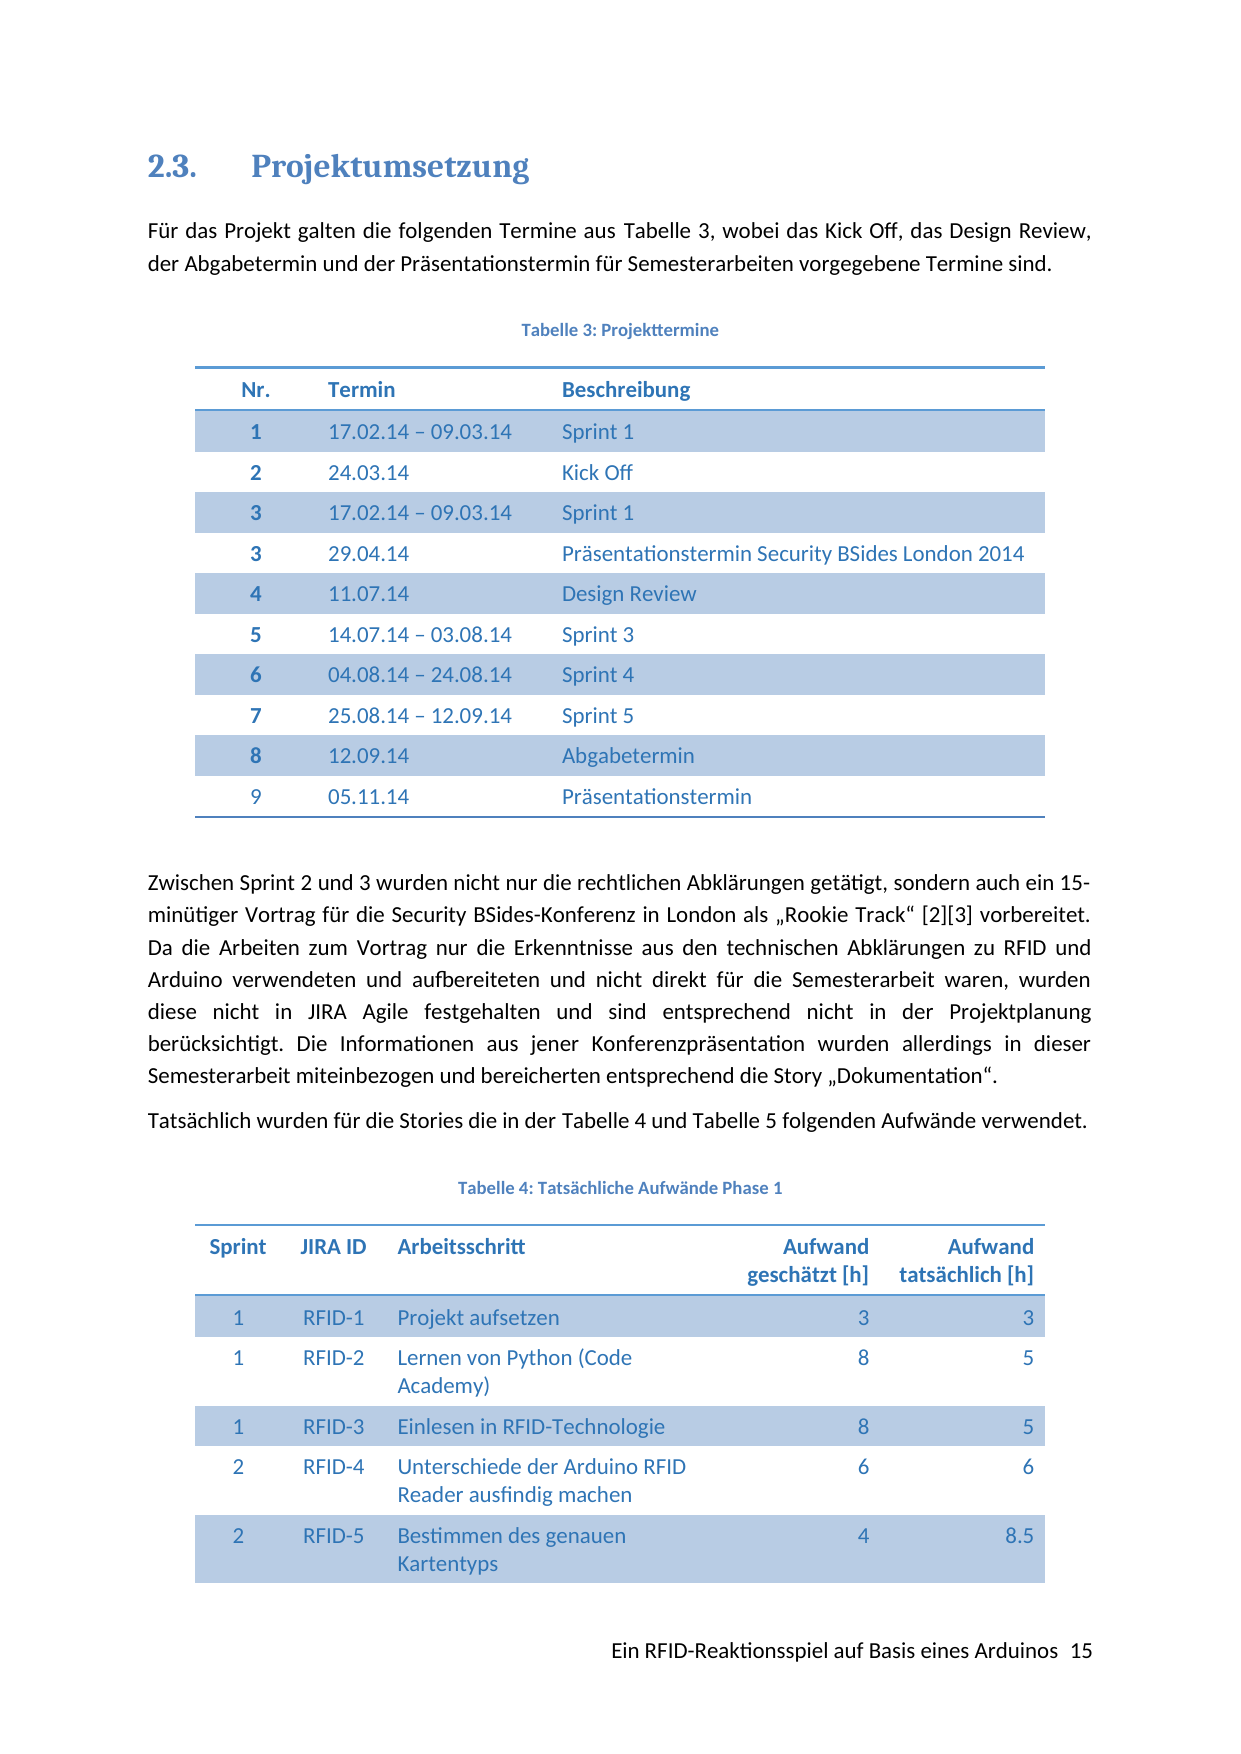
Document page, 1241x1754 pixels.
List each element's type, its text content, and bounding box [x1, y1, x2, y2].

table_cell 3 [195, 492, 317, 533]
table_cell 4 [731, 1515, 880, 1583]
table_cell 17.02.14 – 09.03.14 [317, 492, 551, 533]
table_cell 24.03.14 [317, 452, 551, 492]
table_cell 8.5 [880, 1515, 1045, 1583]
text Tatsächlich wurden für die Stories die in der Tabelle 4 und Tabelle 5 folgenden Aufwände verwendet. [148, 1106, 1093, 1134]
table_cell 25.08.14 – 12.09.14 [317, 695, 551, 735]
table_cell 2 [195, 1446, 281, 1514]
table_header Sprint [195, 1226, 281, 1294]
table_cell Design Review [551, 573, 1045, 614]
table_cell RFID-4 [281, 1446, 386, 1514]
table_cell Sprint 3 [551, 614, 1045, 654]
table_cell 6 [731, 1446, 880, 1514]
table_header Aufwand tatsächlich [h] [880, 1226, 1045, 1294]
table_cell 5 [195, 614, 317, 654]
table_cell RFID-3 [281, 1406, 386, 1446]
table_cell 9 [195, 776, 317, 816]
table_cell Präsentationstermin Security BSides London 2014 [551, 533, 1045, 573]
table_cell 6 [195, 654, 317, 695]
table_cell RFID-2 [281, 1337, 386, 1406]
text Tabelle 3: Projekttermine [148, 318, 1093, 341]
table_cell Unterschiede der Arduino RFID Reader ausfindig machen [386, 1446, 731, 1514]
table_cell Kick Off [551, 452, 1045, 492]
table_header Aufwand geschätzt [h] [731, 1226, 880, 1294]
table_cell 2 [195, 1515, 281, 1583]
table_cell 29.04.14 [317, 533, 551, 573]
table_cell Bestimmen des genauen Kartentyps [386, 1515, 731, 1583]
table_cell 04.08.14 – 24.08.14 [317, 654, 551, 695]
table_cell 8 [731, 1406, 880, 1446]
table_cell 8 [731, 1337, 880, 1406]
table_cell Sprint 1 [551, 411, 1045, 452]
text Für das Projekt galten die folgenden Termine aus Tabelle 3, wobei das Kick Off, das Design Review, der Abgabetermin und der Präsentationstermin für Semesterarbeiten vorgegebene Termine sind. [148, 217, 1093, 277]
table_header Arbeitsschritt [386, 1226, 731, 1294]
table_header Beschreibung [551, 369, 1045, 409]
table_header JIRA ID [281, 1226, 386, 1294]
table_header Termin [317, 369, 551, 409]
table_cell 12.09.14 [317, 735, 551, 776]
table_cell 14.07.14 – 03.08.14 [317, 614, 551, 654]
text Zwischen Sprint 2 und 3 wurden nicht nur die rechtlichen Abklärungen getätigt, sondern auch ein 15- minütiger Vortrag für die Security BSides-Konferenz in London als „Rookie Track“ [2][3] vorbereitet. Da die Arbeiten zum Vortrag nur die Erkenntnisse aus den technischen Abklärungen zu RFID und Arduino verwendeten und aufbereiteten und nicht direkt für die Semesterarbeit waren, wurden diese nicht in JIRA Agile festgehalten und sind entsprechend nicht in der Projektplanung berücksichtigt. Die Informationen aus jener Konferenzpräsentation wurden allerdings in dieser Semesterarbeit miteinbezogen und bereicherten entsprechend die Story „Dokumentation“. [148, 868, 1093, 1089]
text Tabelle 4: Tatsächliche Aufwände Phase 1 [148, 1176, 1093, 1199]
table_cell Präsentationstermin [551, 776, 1045, 816]
table_cell 1 [195, 1296, 281, 1337]
table_cell 17.02.14 – 09.03.14 [317, 411, 551, 452]
table_cell 1 [195, 1337, 281, 1406]
table_cell 1 [195, 411, 317, 452]
table_cell 7 [195, 695, 317, 735]
table_cell Abgabetermin [551, 735, 1045, 776]
table_cell Einlesen in RFID-Technologie [386, 1406, 731, 1446]
table_cell 8 [195, 735, 317, 776]
table_cell 3 [195, 533, 317, 573]
table_cell RFID-1 [281, 1296, 386, 1337]
table_header Nr. [195, 369, 317, 409]
table_cell 2 [195, 452, 317, 492]
table_cell Lernen von Python (Code Academy) [386, 1337, 731, 1406]
table_cell 5 [880, 1337, 1045, 1406]
subtitle Projektumsetzung [148, 148, 1093, 186]
table_cell 3 [731, 1296, 880, 1337]
table_cell Sprint 1 [551, 492, 1045, 533]
table_cell 05.11.14 [317, 776, 551, 816]
table_cell Projekt aufsetzen [386, 1296, 731, 1337]
table_cell Sprint 4 [551, 654, 1045, 695]
table_cell 3 [880, 1296, 1045, 1337]
table_cell 1 [195, 1406, 281, 1446]
table_cell RFID-5 [281, 1515, 386, 1583]
table_cell 11.07.14 [317, 573, 551, 614]
table_cell 5 [880, 1406, 1045, 1446]
table_cell 6 [880, 1446, 1045, 1514]
table_cell 4 [195, 573, 317, 614]
table_cell Sprint 5 [551, 695, 1045, 735]
